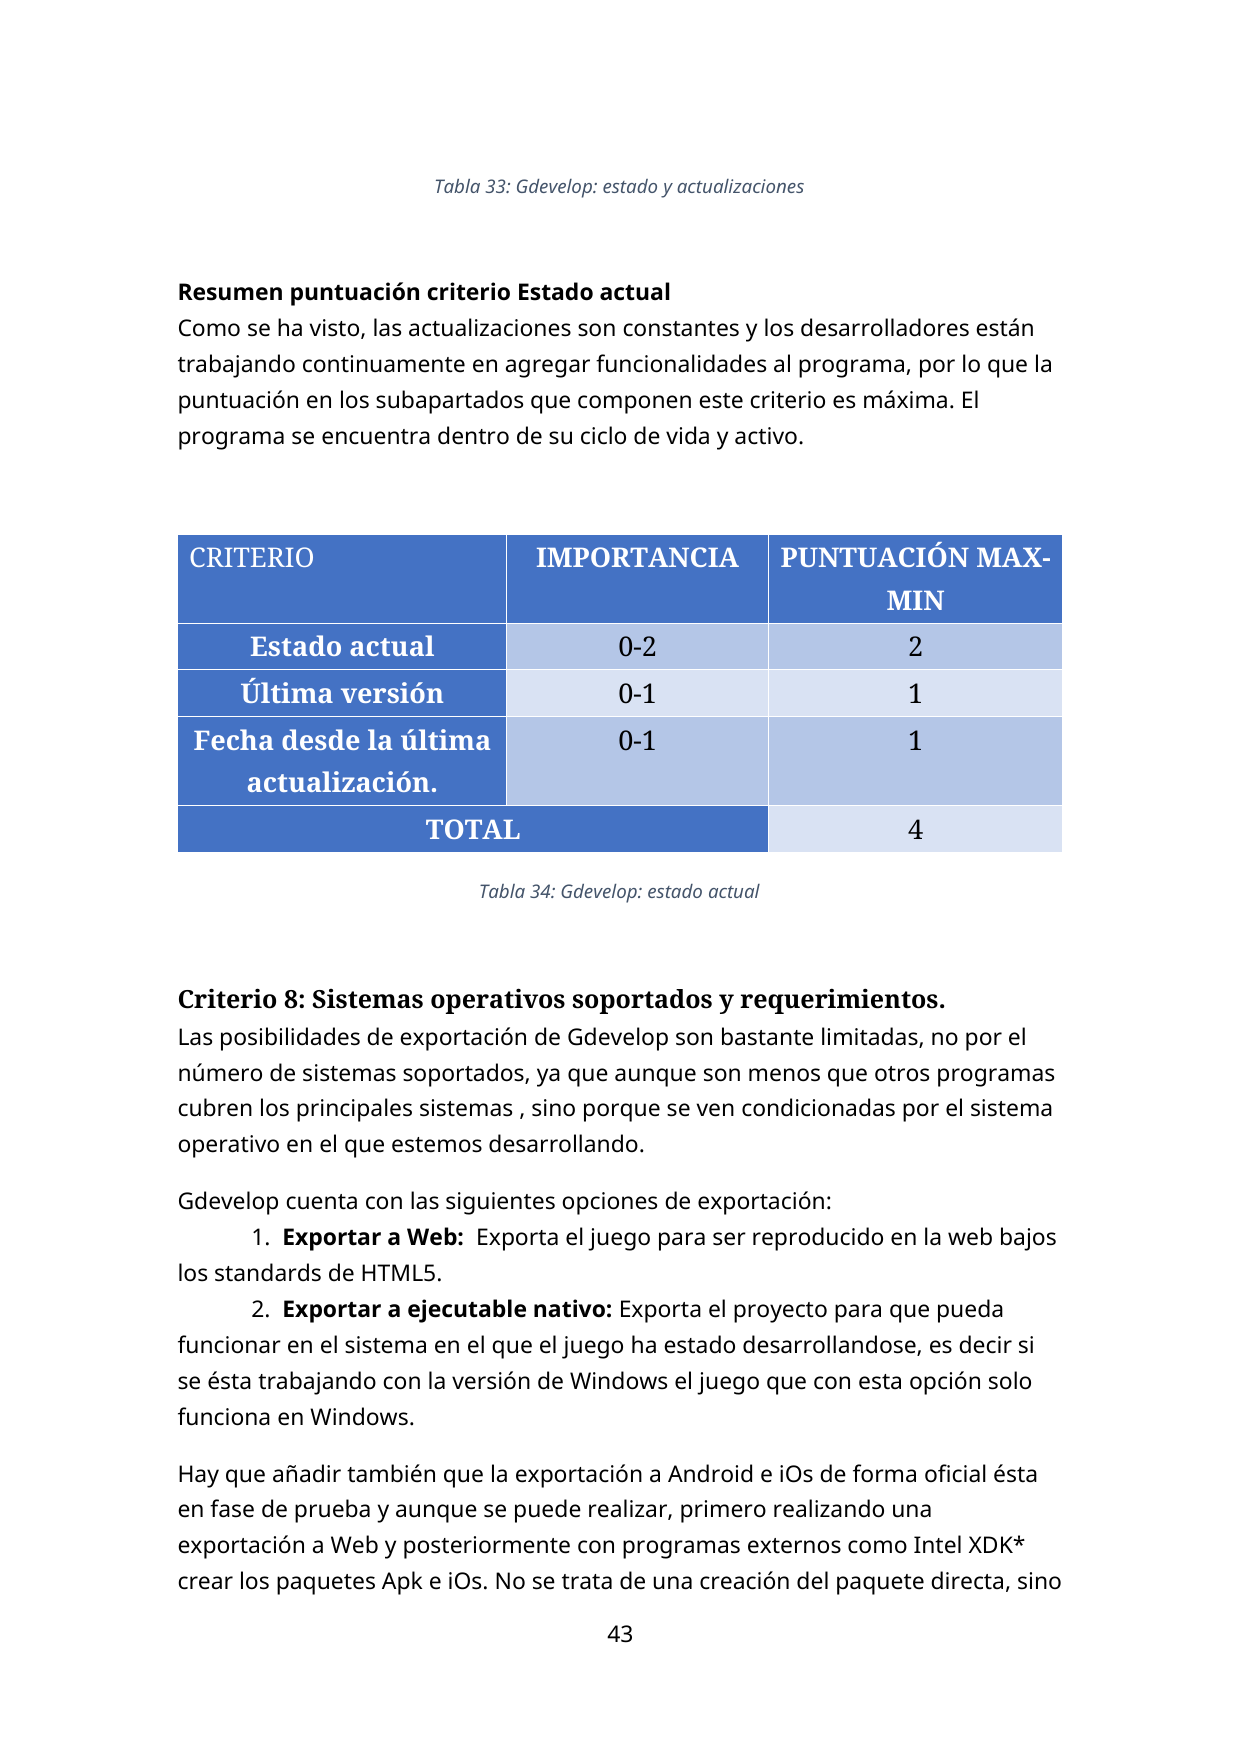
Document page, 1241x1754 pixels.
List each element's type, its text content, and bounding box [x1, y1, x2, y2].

table_cell 4 [769, 806, 1062, 852]
text Tabla 34: Gdevelop: estado actual [177, 853, 1063, 904]
table_cell 1 [769, 717, 1062, 805]
subtitle Criterio 8: Sistemas operativos soportados y requerimientos. [177, 981, 1063, 1015]
text Tabla 33: Gdevelop: estado y actualizaciones [177, 148, 1063, 199]
table_cell Estado actual [178, 624, 506, 669]
table_cell 0-1 [507, 670, 768, 716]
subtitle Resumen puntuación criterio Estado actual [177, 276, 1063, 307]
text Las posibilidades de exportación de Gdevelop son bastante limitadas, no por el número de sistemas soportados, ya que aunque son menos que otros programas cubren los principales sistemas , sino porque se ven condicionadas por el sistema operativo en el que estemos desarrollando. [177, 1021, 1063, 1159]
table_cell 0-1 [507, 717, 768, 805]
table_cell Fecha desde la última actualización. [178, 717, 506, 805]
table_cell TOTAL [178, 806, 768, 852]
table_header CRITERIO [178, 535, 506, 623]
text Como se ha visto, las actualizaciones son constantes y los desarrolladores están trabajando continuamente en agregar funcionalidades al programa, por lo que la puntuación en los subapartados que componen este criterio es máxima. El programa se encuentra dentro de su ciclo de vida y activo. [177, 312, 1063, 451]
table_cell 2 [769, 624, 1062, 669]
text Gdevelop cuenta con las siguientes opciones de exportación: 1. Exportar a Web: Exporta el juego para ser reproducido en la web bajos los standards de HTML5. 2. Exportar a ejecutable nativo: Exporta el proyecto para que pueda funcionar en el sistema en el que el juego ha estado desarrollandose, es decir si se ésta trabajando con la versión de Windows el juego que con esta opción solo funciona en Windows. [177, 1185, 1063, 1432]
table_header IMPORTANCIA [507, 535, 768, 623]
table_cell 0-2 [507, 624, 768, 669]
table_cell Última versión [178, 670, 506, 716]
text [177, 1457, 1063, 1597]
table_header PUNTUACIÓN MAX-MIN [769, 535, 1062, 623]
table_cell 1 [769, 670, 1062, 716]
